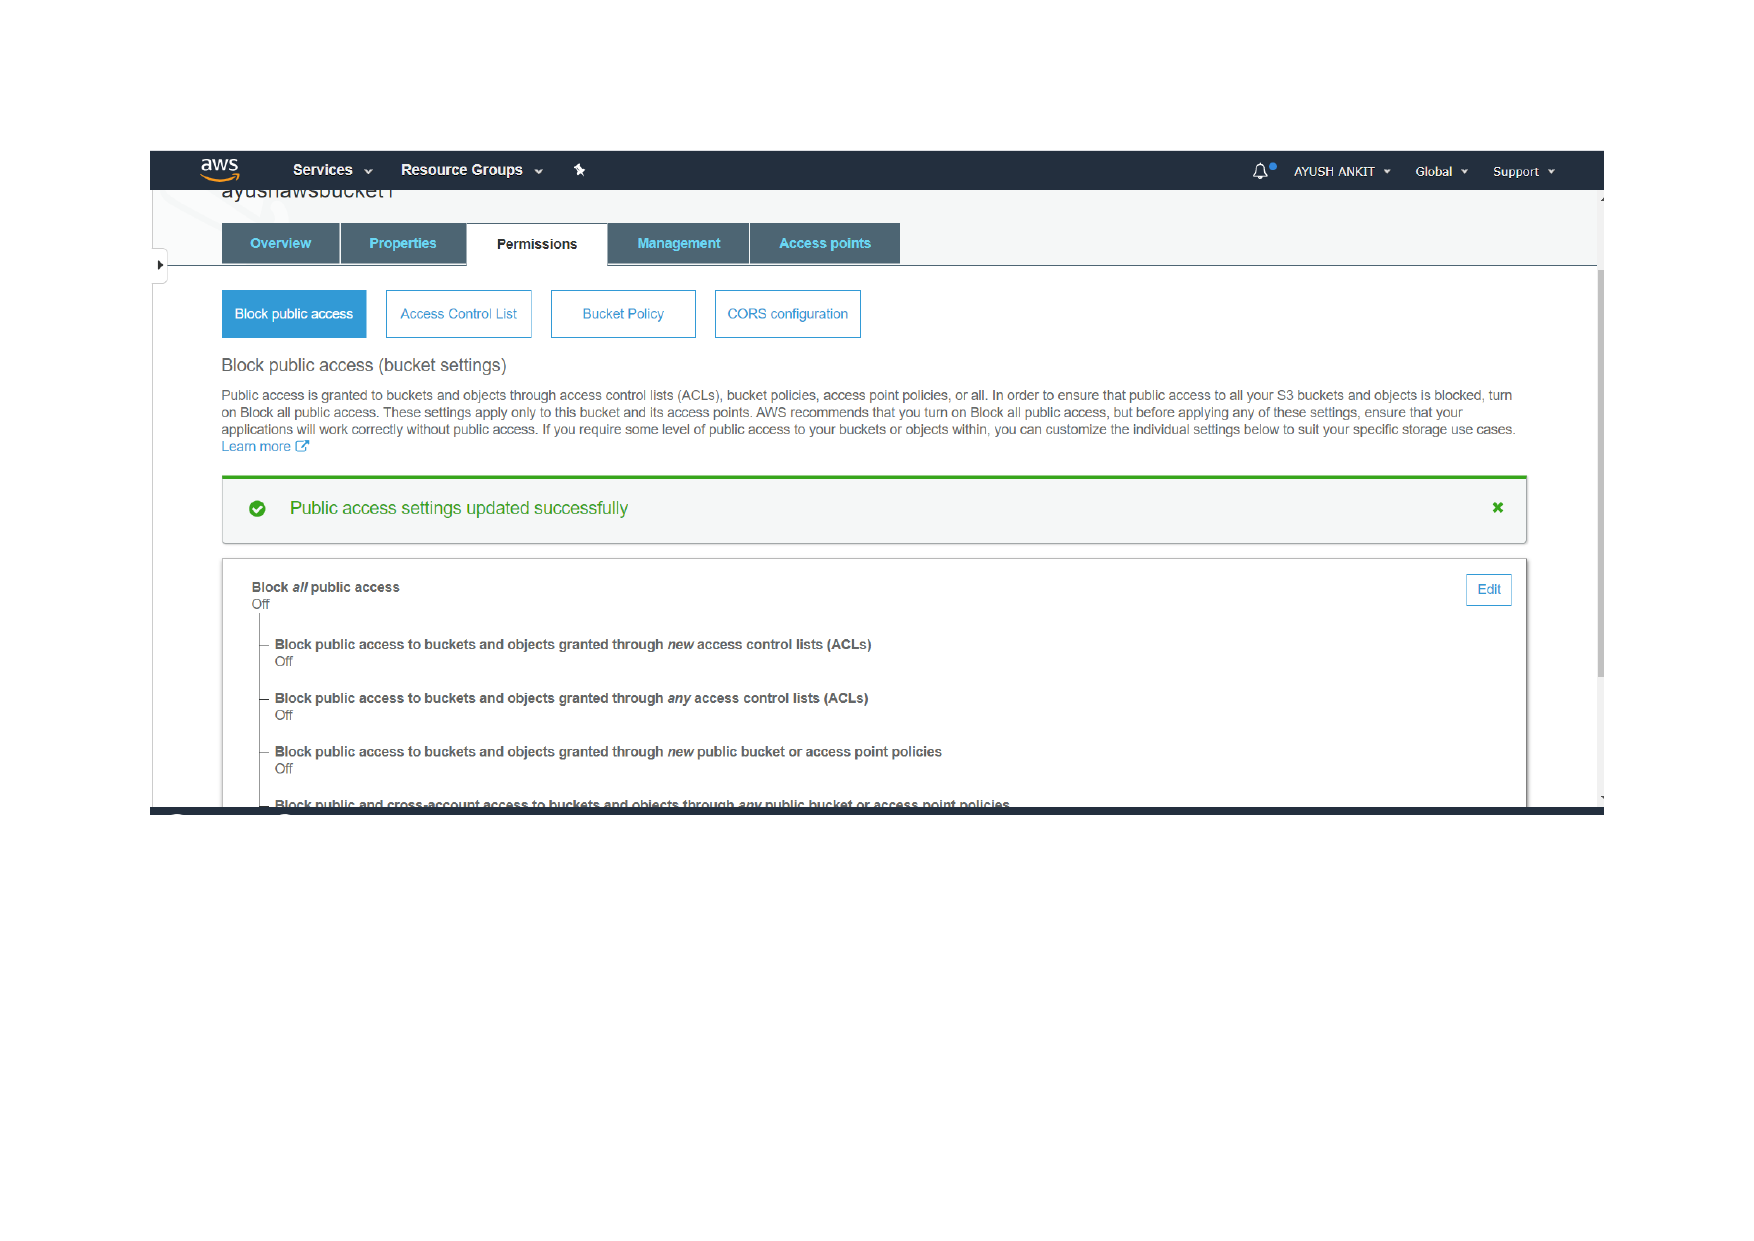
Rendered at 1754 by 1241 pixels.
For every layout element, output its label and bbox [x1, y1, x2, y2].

picture [150, 150, 1604, 815]
